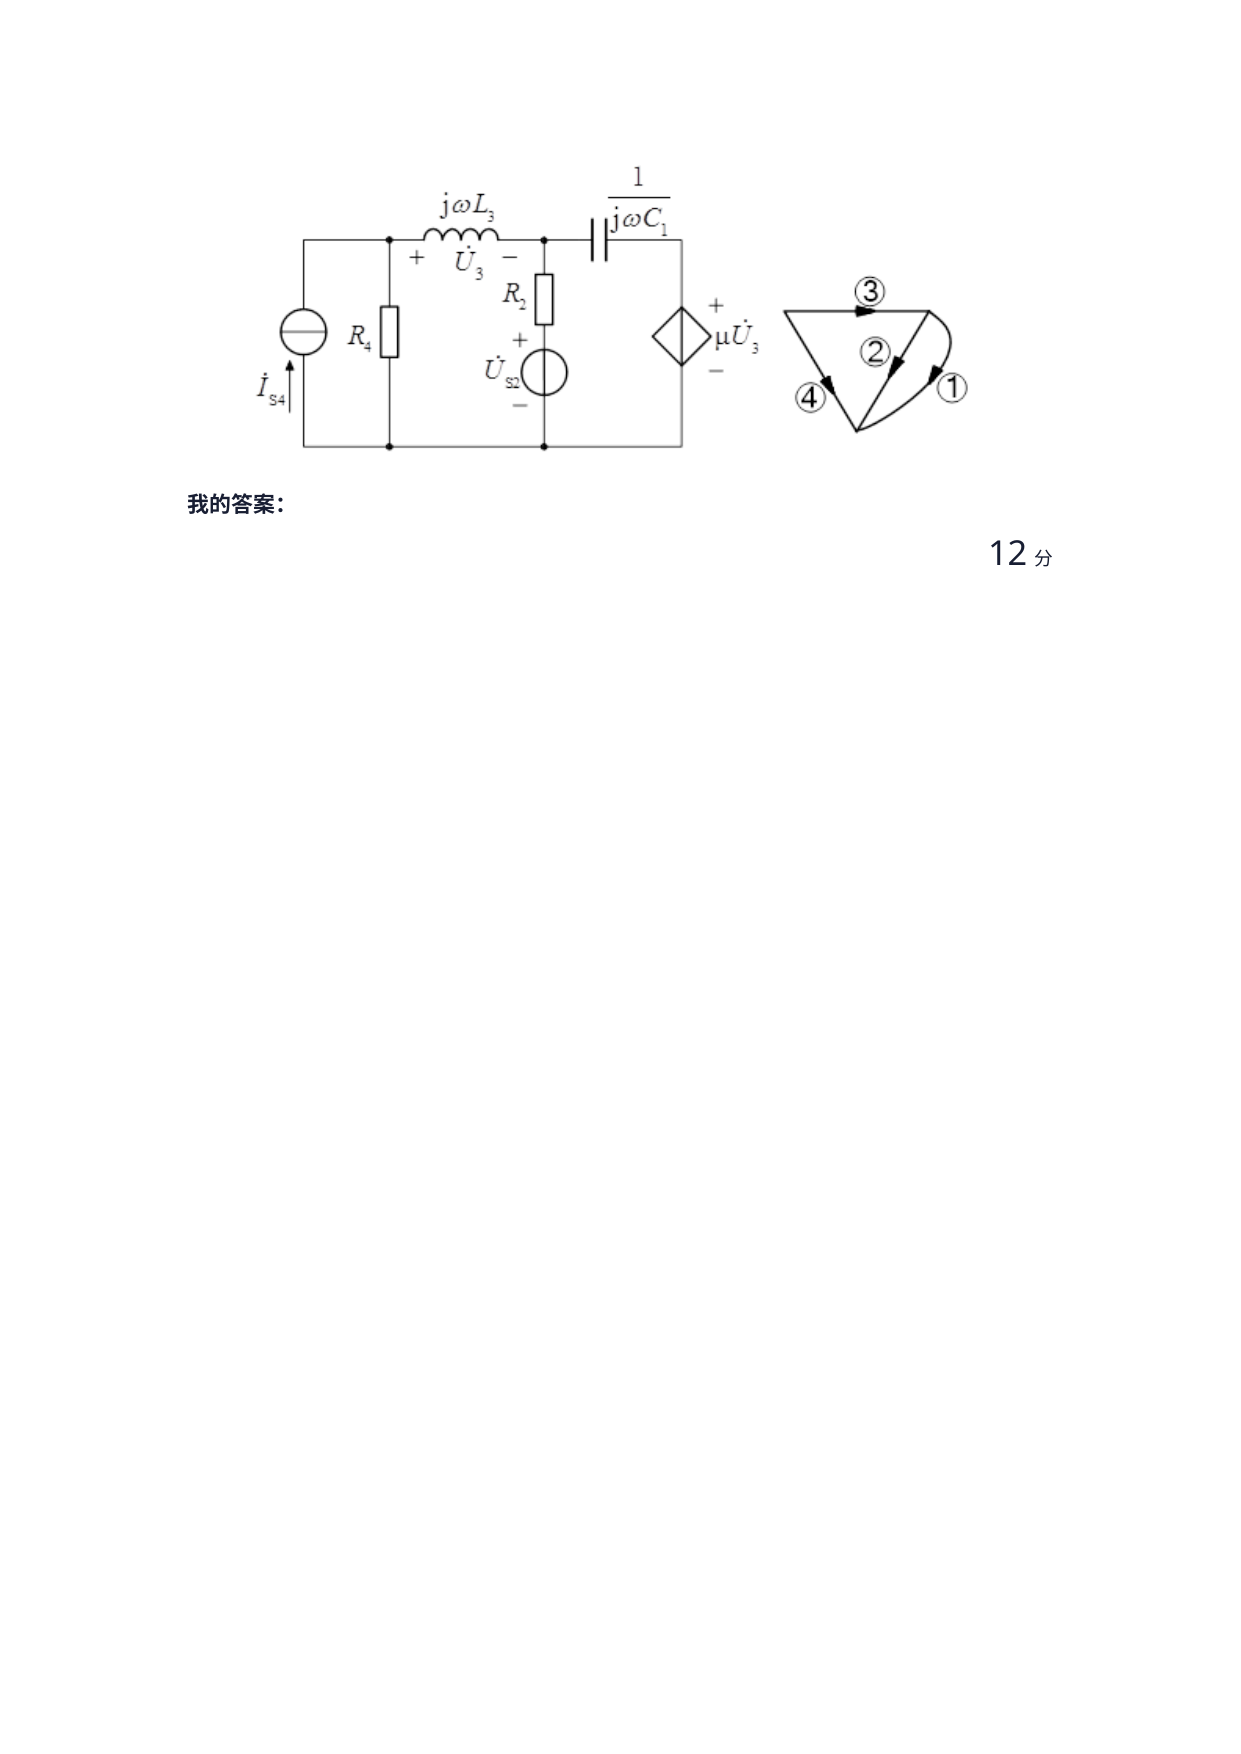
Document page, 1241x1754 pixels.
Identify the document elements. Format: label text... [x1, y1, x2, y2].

picture [250, 162, 774, 456]
text 我的答案： [187, 487, 1053, 519]
text 12分 [187, 519, 1053, 584]
picture [778, 266, 979, 456]
